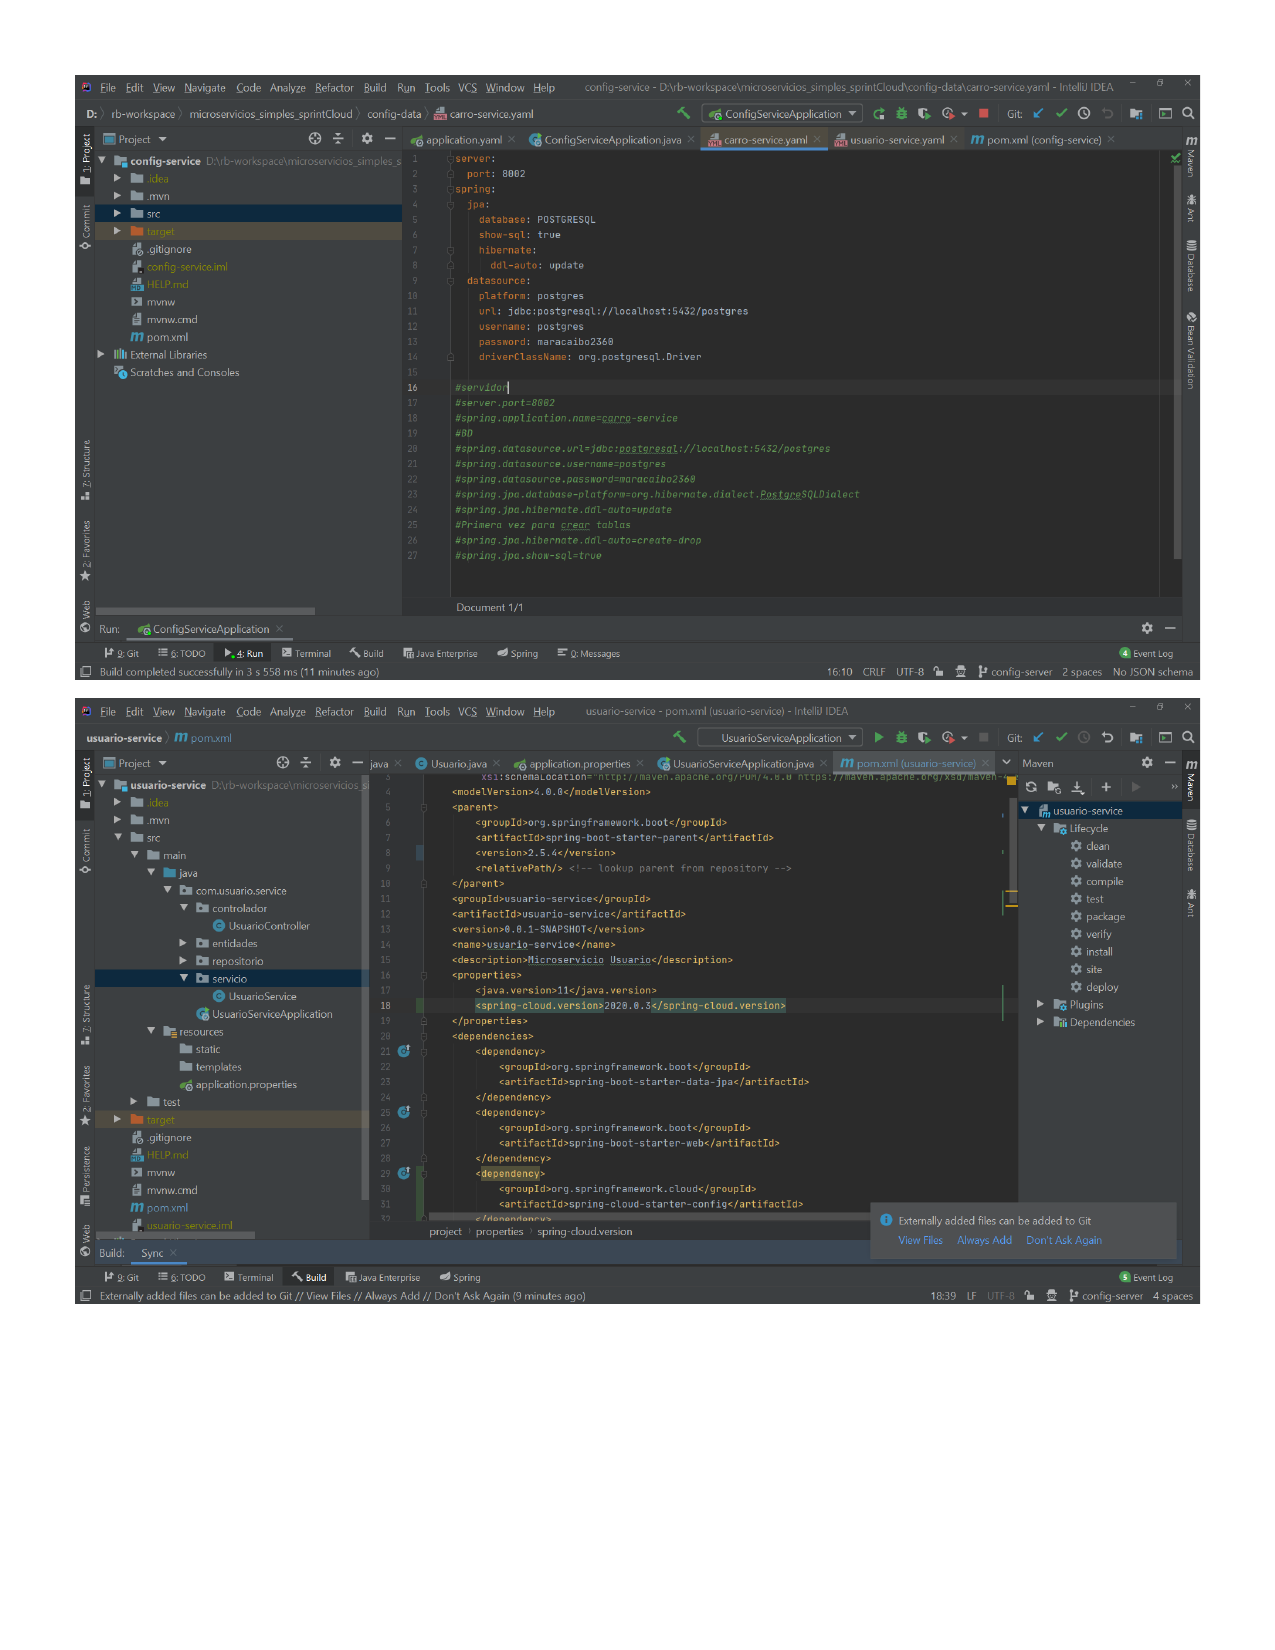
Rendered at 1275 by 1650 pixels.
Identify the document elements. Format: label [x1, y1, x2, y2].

picture [75, 698, 1200, 1304]
picture [75, 75, 1200, 680]
